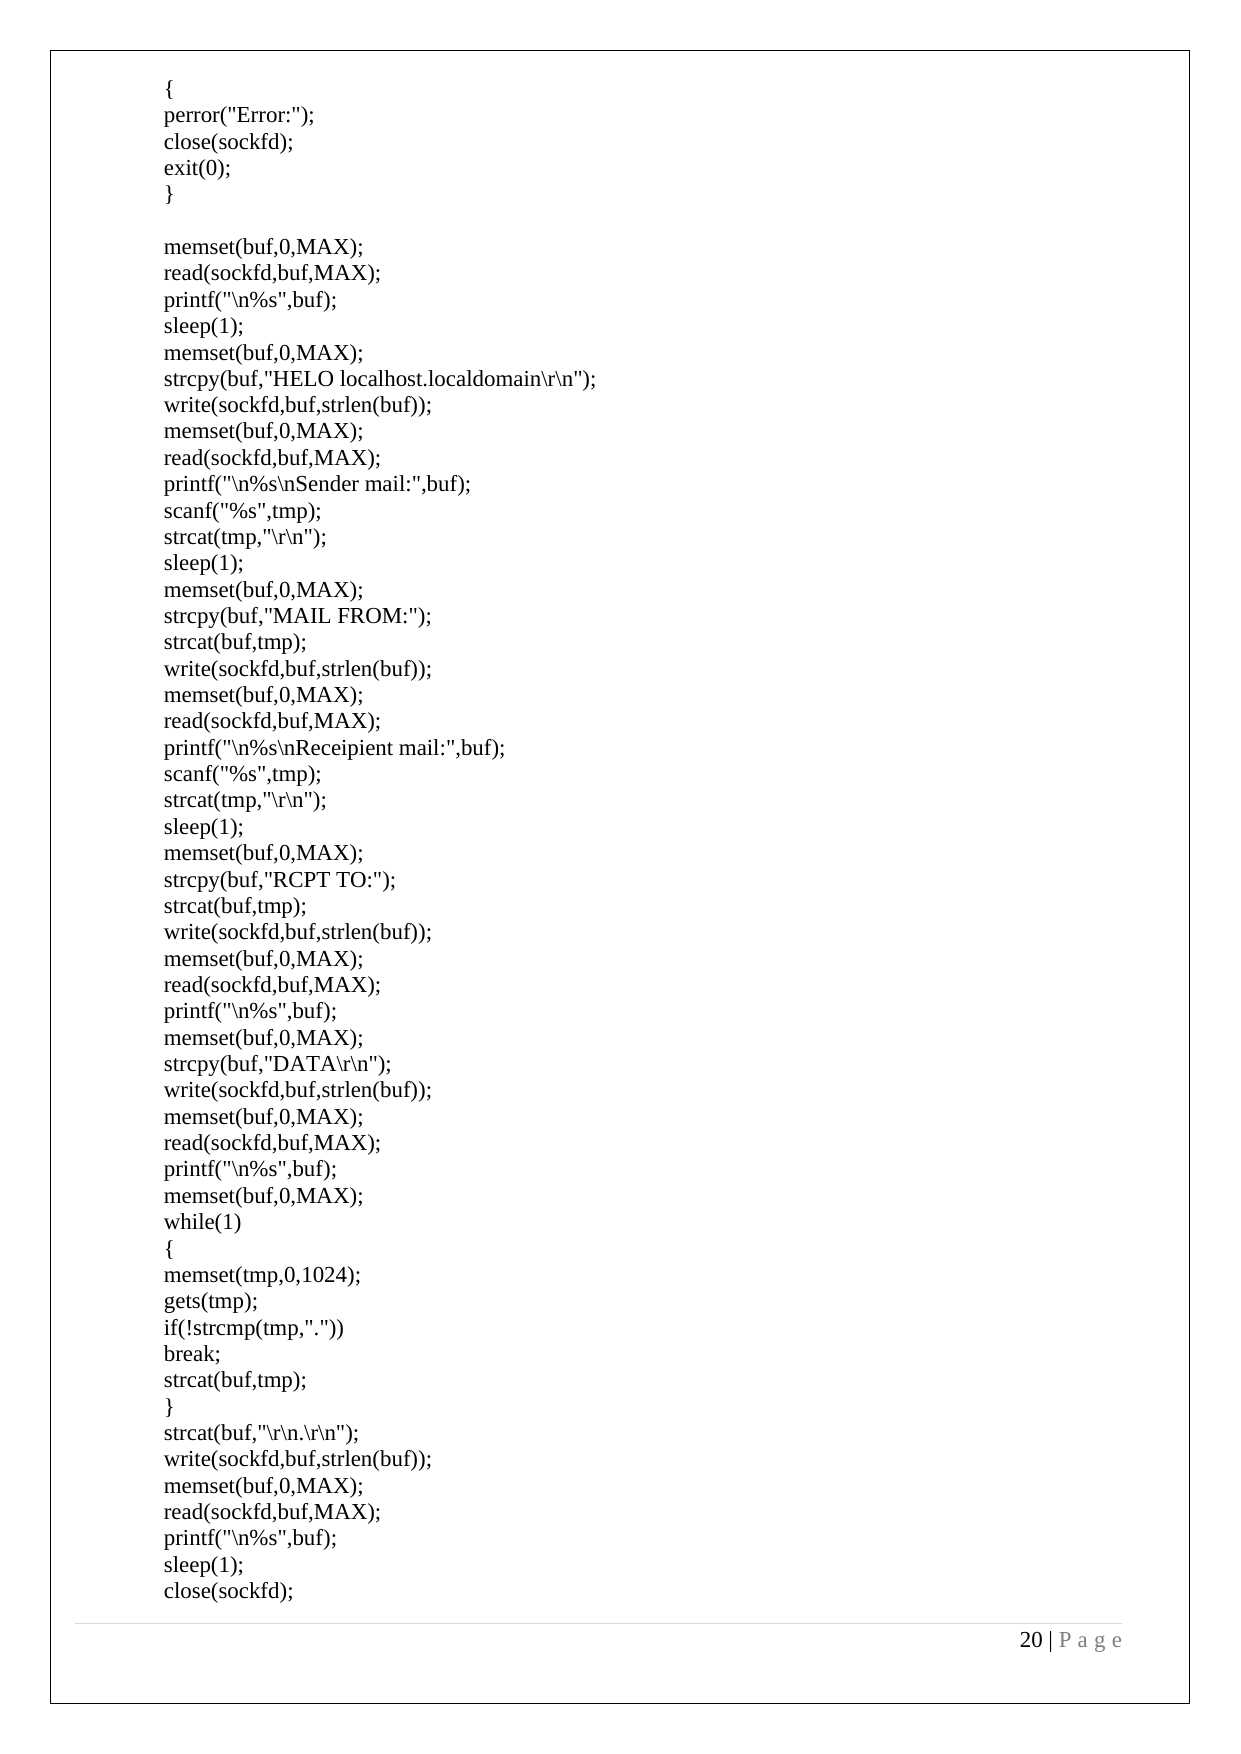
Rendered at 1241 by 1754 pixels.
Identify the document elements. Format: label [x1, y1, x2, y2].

text [164, 75, 1122, 1603]
